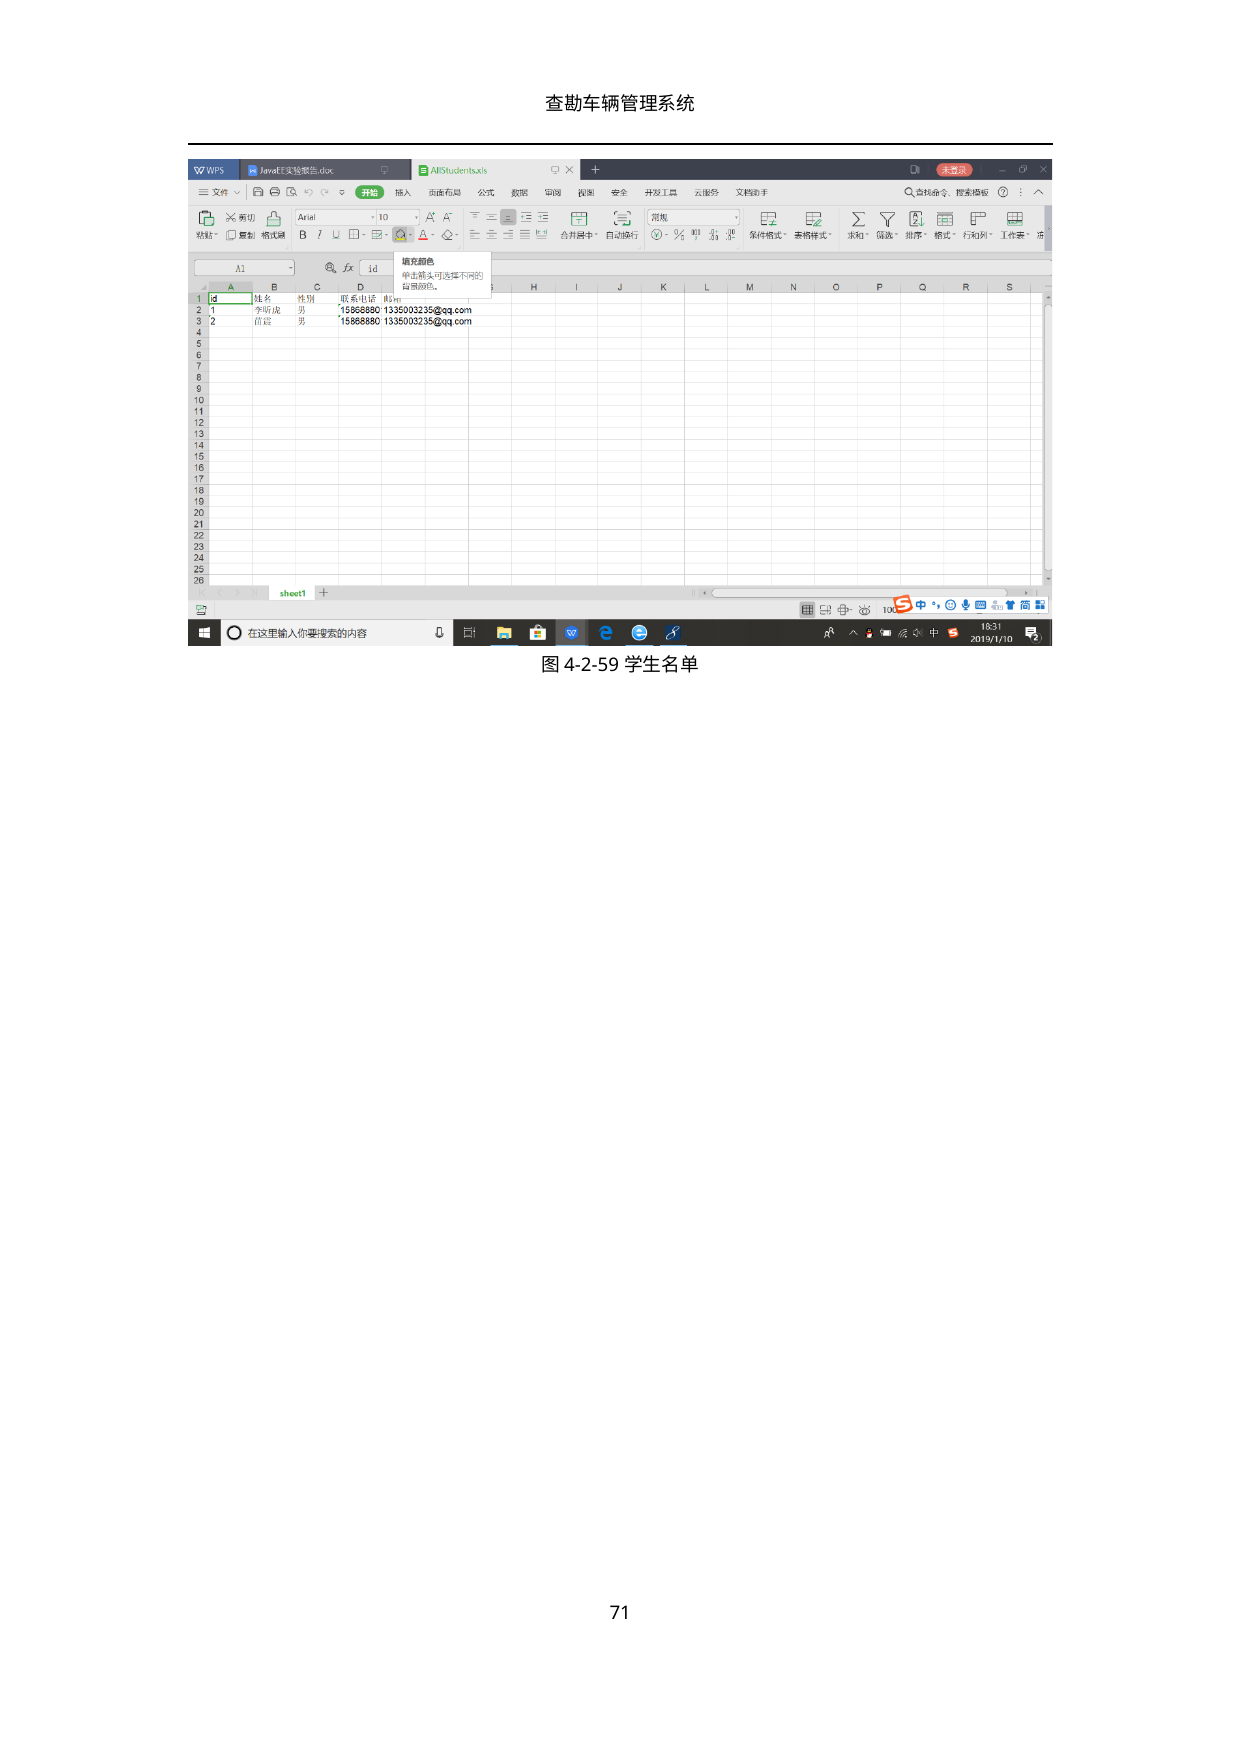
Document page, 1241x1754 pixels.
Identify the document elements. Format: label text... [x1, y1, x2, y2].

text 图4-2-59 学生名单 [187, 647, 1053, 680]
picture [188, 159, 1053, 646]
